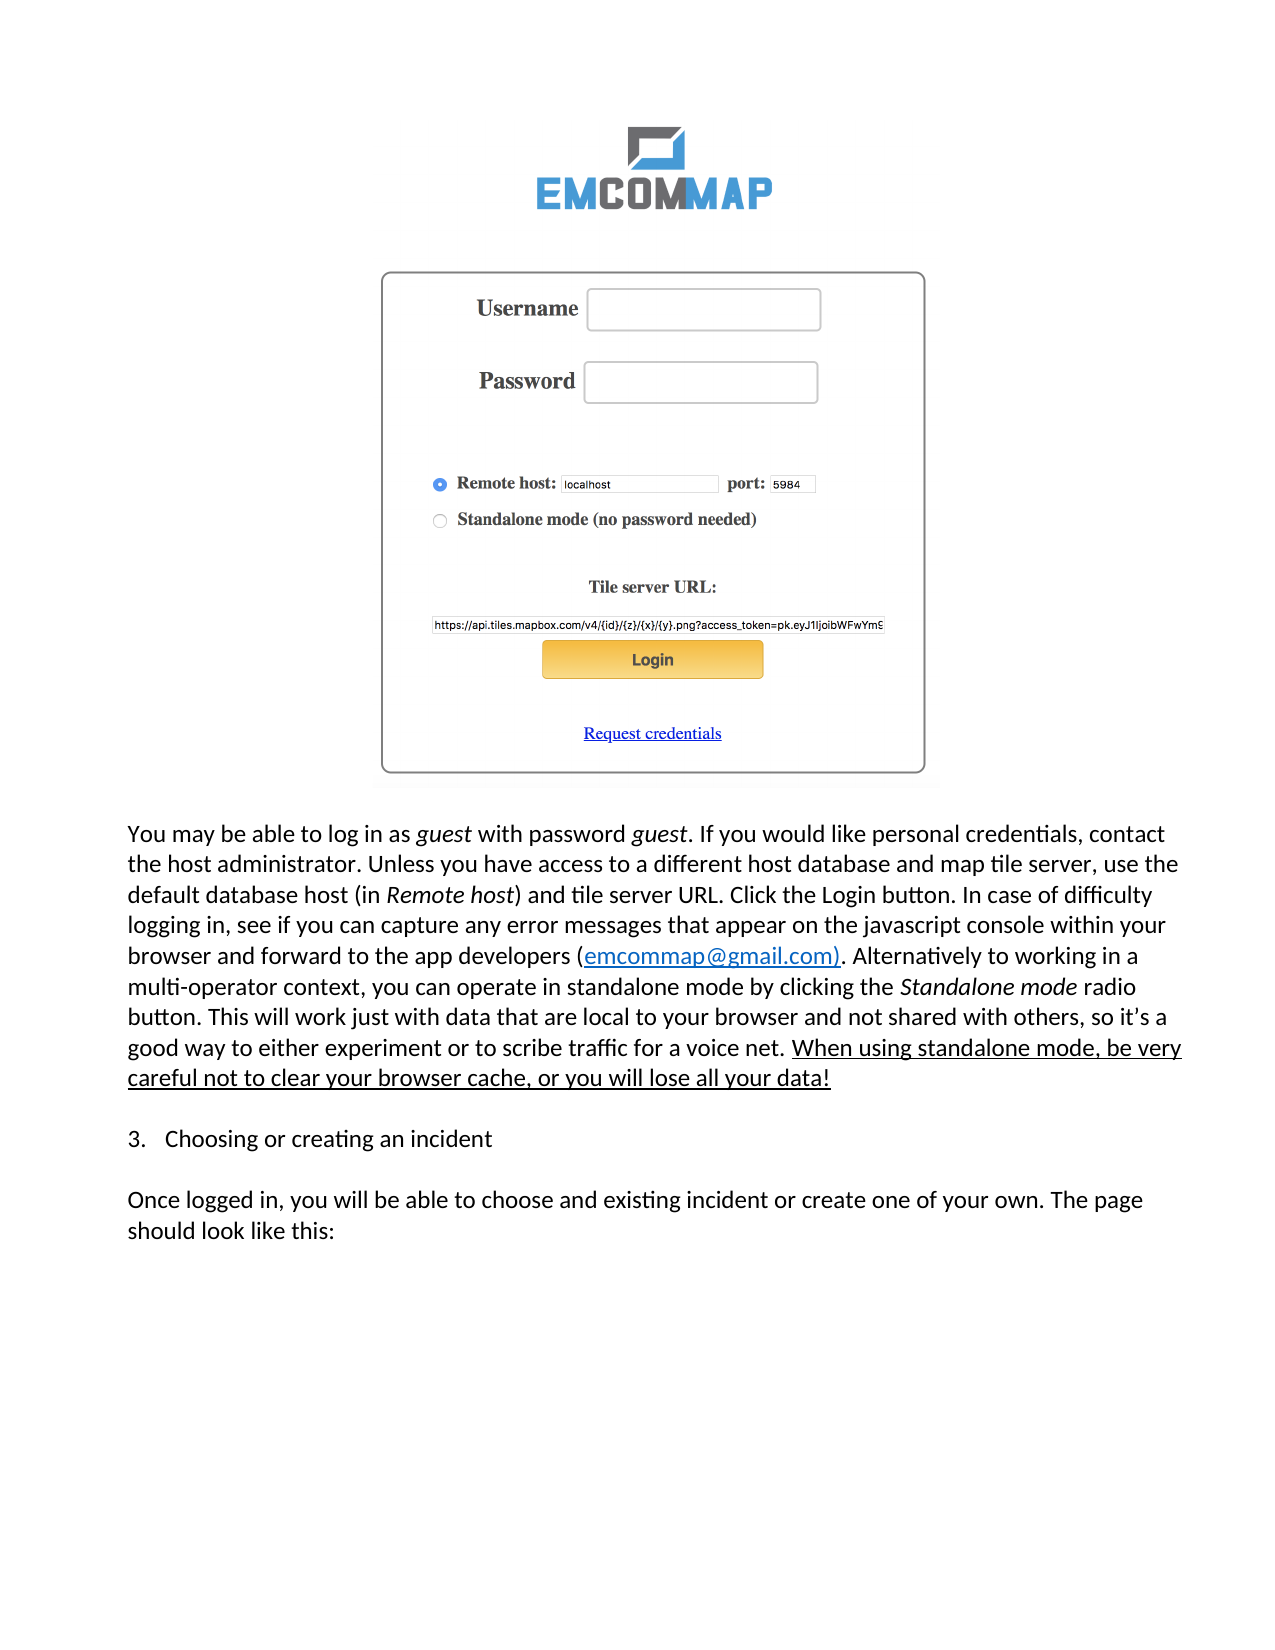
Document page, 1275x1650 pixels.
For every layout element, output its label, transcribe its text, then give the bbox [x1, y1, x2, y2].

picture [372, 120, 940, 788]
text You may be able to log in as guest with password guest. If you would like personal credentials, contact the host administrator. Unless you have access to a different host database and map tile server, use the default database host (in Remote host) and tile server URL. Click the Login button. In case of difficulty logging in, see if you can capture any error messages that appear on the javascript console within your browser and forward to the app developers (emcommap@gmail.com). Alternatively to working in a multi-operator context, you can operate in standalone mode by clicking the Standalone mode radio button. This will work just with data that are local to your browser and not shared with others, so it’s a good way to either experiment or to scribe traffic for a voice net. When using standalone mode, be very careful not to clear your browser cache, or you will lose all your data! [127, 818, 1185, 1093]
text Once logged in, you will be able to choose and existing incident or create one of your own. The page should look like this: [127, 1184, 1185, 1245]
list Choosing or creating an incident [127, 1123, 1185, 1154]
